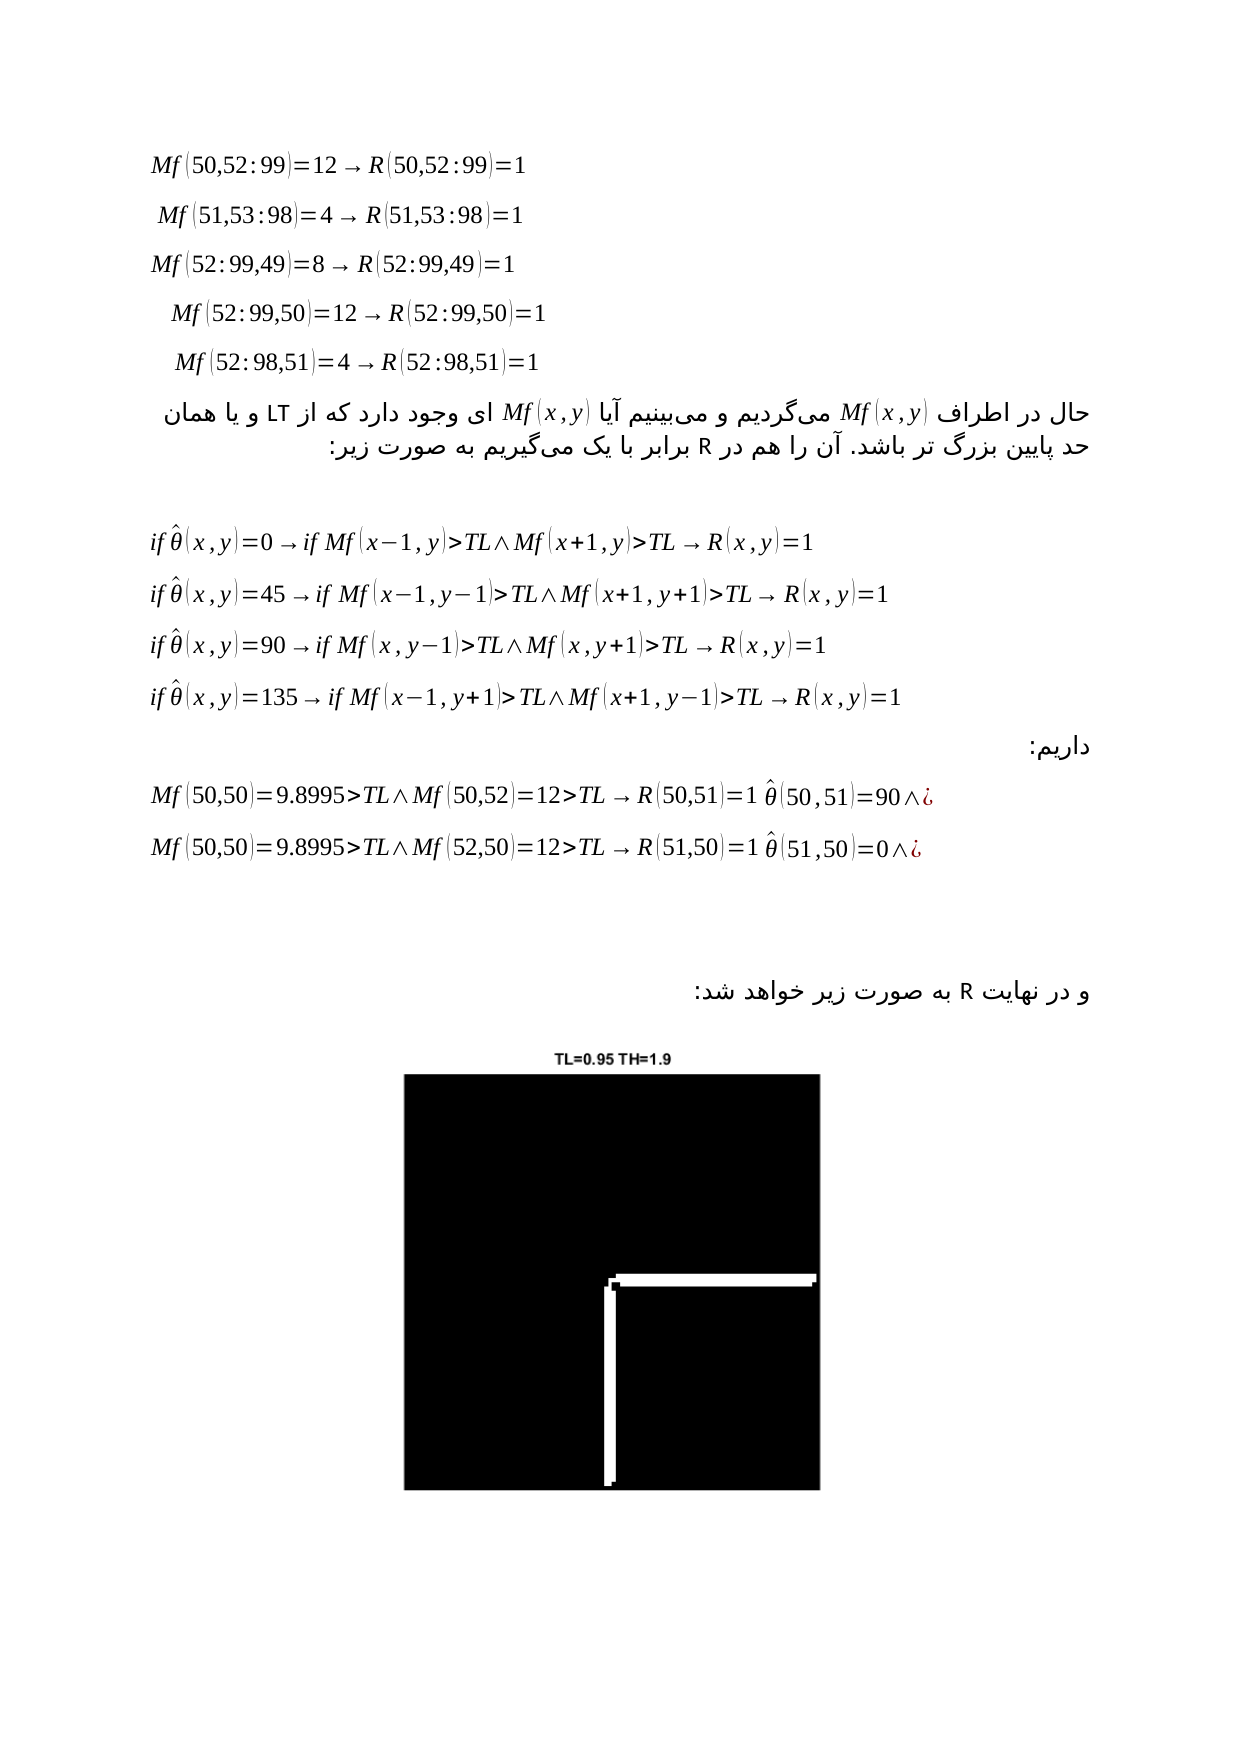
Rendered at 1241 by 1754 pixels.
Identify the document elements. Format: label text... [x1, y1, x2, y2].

picture [368, 1025, 872, 1519]
text و در نهایت R به صورت زیر خواهد شد: [150, 976, 1090, 1006]
text داریم: [150, 731, 1090, 760]
text حال در اطراف می‌گردیم و می‌بینیم آیا ای وجود دارد که از LT و یا همان حد پایین بزرگ تر باشد. آن را هم در R برابر با یک می‌گیریم به صورت زیر: [150, 397, 1090, 461]
